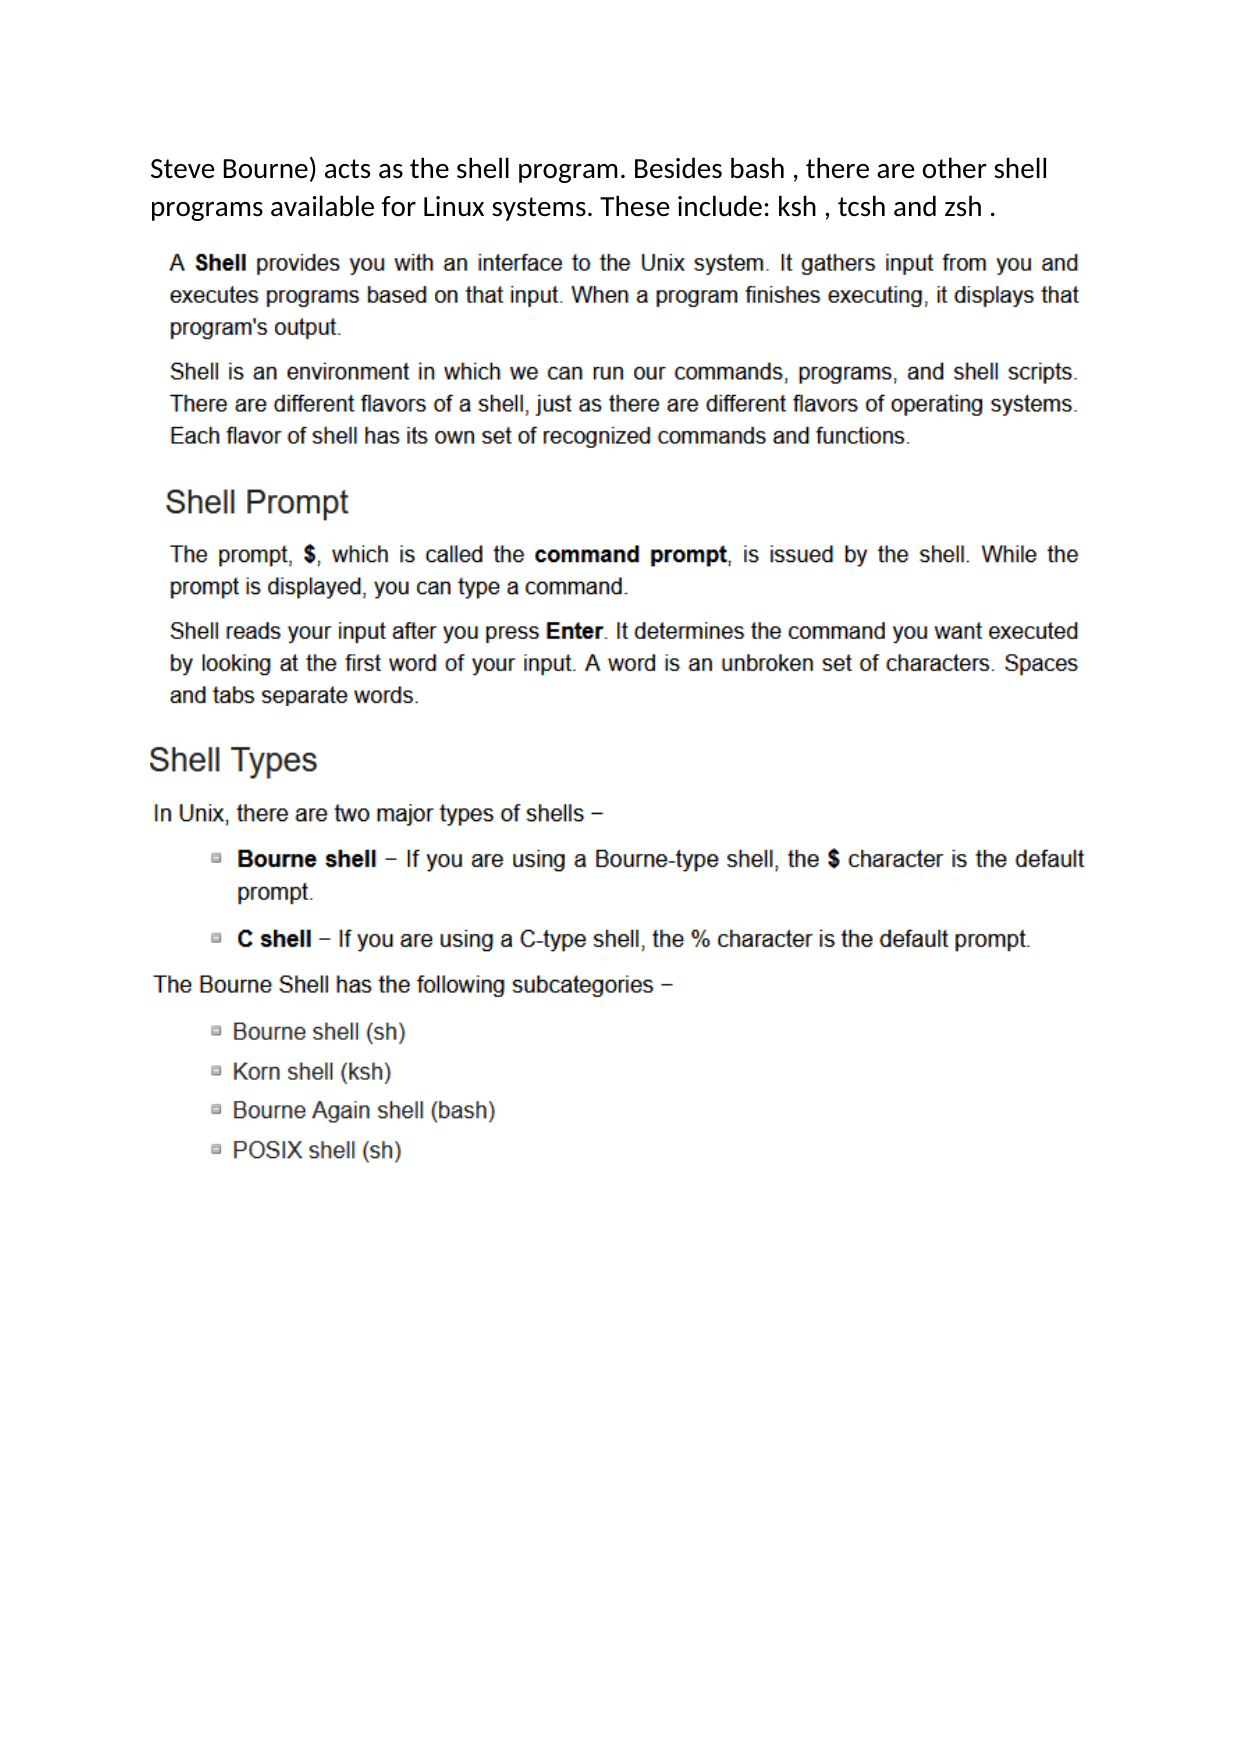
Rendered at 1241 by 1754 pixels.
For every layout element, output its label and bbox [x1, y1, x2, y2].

picture [150, 724, 1091, 1177]
picture [150, 243, 1091, 706]
text [150, 150, 1090, 224]
